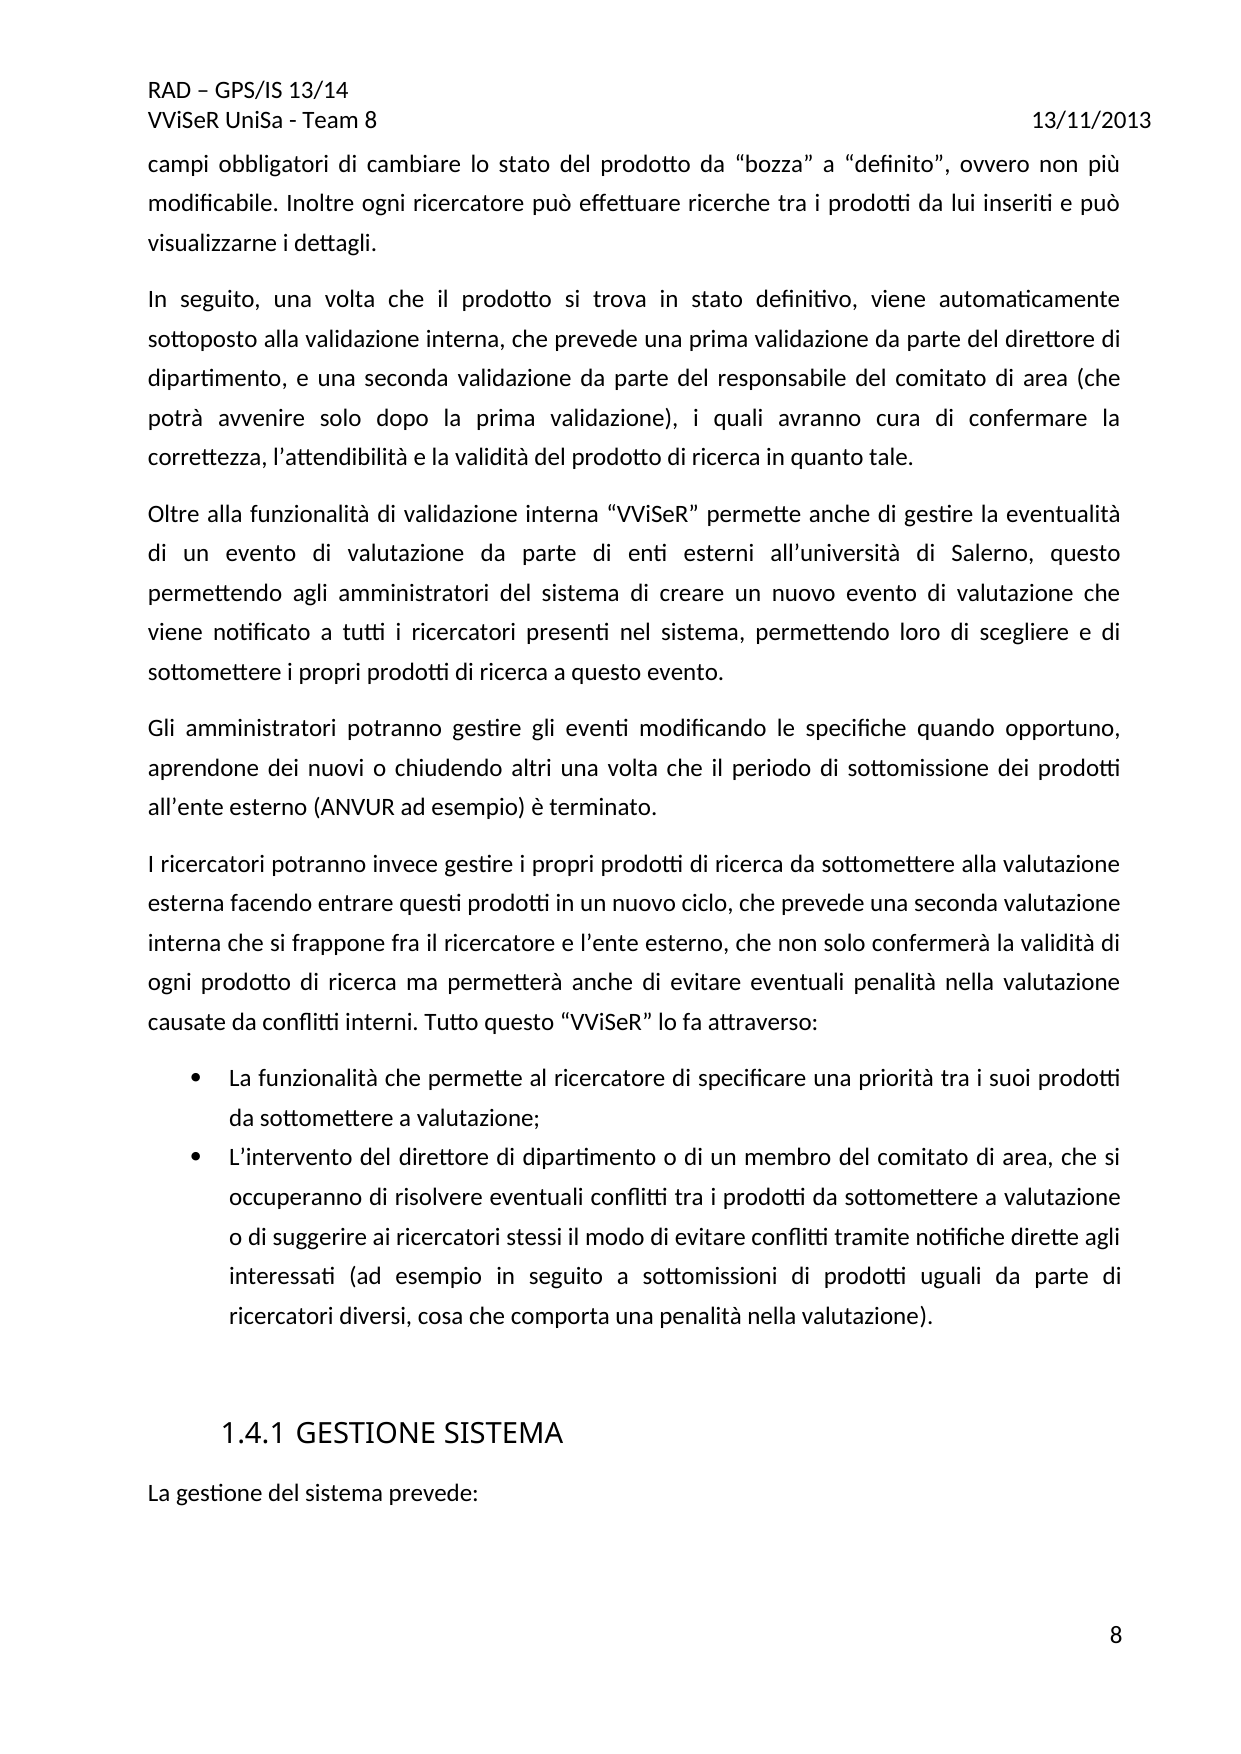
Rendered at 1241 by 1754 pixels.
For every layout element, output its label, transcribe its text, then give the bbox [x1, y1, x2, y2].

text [148, 148, 1122, 257]
text I ricercatori potranno invece gestire i propri prodotti di ricerca da sottomettere alla valutazione esterna facendo entrare questi prodotti in un nuovo ciclo, che prevede una seconda valutazione interna che si frappone fra il ricercatore e l’ente esterno, che non solo confermerà la validità di ogni prodotto di ricerca ma permetterà anche di evitare eventuali penalità nella valutazione causate da conflitti interni. Tutto questo “VViSeR” lo fa attraverso: [148, 848, 1122, 1037]
subtitle Gestione Sistema [220, 1412, 1122, 1452]
text Oltre alla funzionalità di validazione interna “VViSeR” permette anche di gestire la eventualità di un evento di valutazione da parte di enti esterni all’università di Salerno, questo permettendo agli amministratori del sistema di creare un nuovo evento di valutazione che viene notificato a tutti i ricercatori presenti nel sistema, permettendo loro di scegliere e di sottomettere i propri prodotti di ricerca a questo evento. [148, 498, 1122, 687]
list L’intervento del direttore di dipartimento o di un membro del comitato di area, che si occuperanno di risolvere eventuali conflitti tra i prodotti da sottomettere a valutazione o di suggerire ai ricercatori stessi il modo di evitare conflitti tramite notifiche dirette agli interessati (ad esempio in seguito a sottomissioni di prodotti uguali da parte di ricercatori diversi, cosa che comporta una penalità nella valutazione). [191, 1141, 1122, 1330]
text In seguito, una volta che il prodotto si trova in stato definitivo, viene automaticamente sottoposto alla validazione interna, che prevede una prima validazione da parte del direttore di dipartimento, e una seconda validazione da parte del responsabile del comitato di area (che potrà avvenire solo dopo la prima validazione), i quali avranno cura di confermare la correttezza, l’attendibilità e la validità del prodotto di ricerca in quanto tale. [148, 283, 1122, 472]
text Gli amministratori potranno gestire gli eventi modificando le specifiche quando opportuno, aprendone dei nuovi o chiudendo altri una volta che il periodo di sottomissione dei prodotti all’ente esterno (ANVUR ad esempio) è terminato. [148, 712, 1122, 822]
list La funzionalità che permette al ricercatore di specificare una priorità tra i suoi prodotti da sottomettere a valutazione; [191, 1062, 1122, 1132]
text La gestione del sistema prevede: [148, 1477, 1122, 1507]
